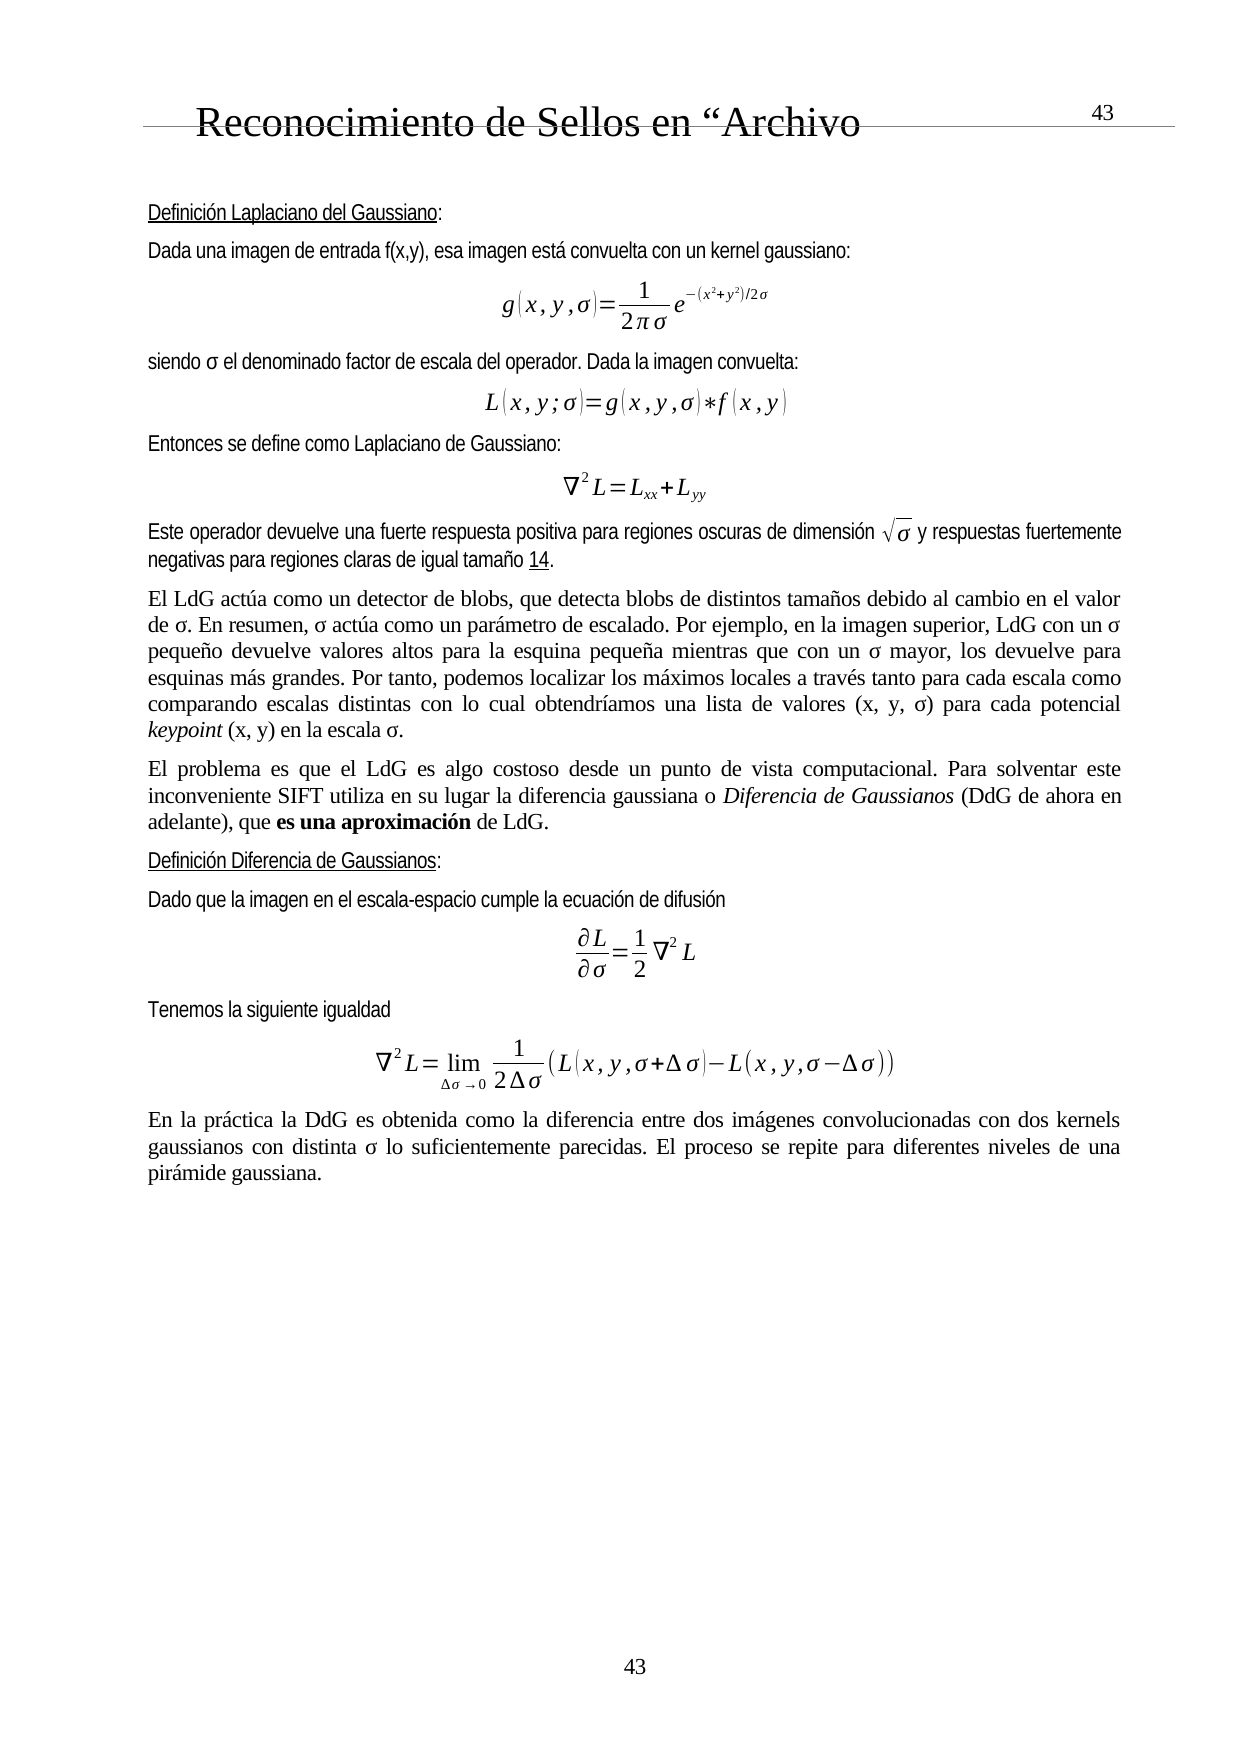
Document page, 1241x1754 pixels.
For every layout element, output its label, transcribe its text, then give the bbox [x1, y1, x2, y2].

text El LdG actúa como un detector de blobs, que detecta blobs de distintos tamaños debido al cambio en el valor de σ. En resumen, σ actúa como un parámetro de escalado. Por ejemplo, en la imagen superior, LdG con un σ pequeño devuelve valores altos para la esquina pequeña mientras que con un σ mayor, los devuelve para esquinas más grandes. Por tanto, podemos localizar los máximos locales a través tanto para cada escala como comparando escalas distintas con lo cual obtendríamos una lista de valores (x, y, σ) para cada potencial keypoint (x, y) en la escala σ. [148, 585, 1122, 743]
text Entonces se define como Laplaciano de Gaussiano: [148, 430, 1122, 456]
text siendo σ el denominado factor de escala del operador. Dada la imagen convuelta: [148, 348, 1122, 374]
text Este operador devuelve una fuerte respuesta positiva para regiones oscuras de dimensión y respuestas fuertemente negativas para regiones claras de igual tamaño . [148, 516, 1122, 572]
text Dada una imagen de entrada f(x,y), esa imagen está convuelta con un kernel gaussiano: [148, 237, 1122, 264]
text Definición Diferencia de Gaussianos: [148, 847, 1122, 873]
text El problema es que el LdG es algo costoso desde un punto de vista computacional. Para solventar este inconveniente SIFT utiliza en su lugar la diferencia gaussiana o Diferencia de Gaussianos (DdG de ahora en adelante), que es una aproximación de LdG. [148, 755, 1122, 834]
text En la práctica la DdG es obtenida como la diferencia entre dos imágenes convolucionadas con dos kernels gaussianos con distinta σ lo suficientemente parecidas. El proceso se repite para diferentes niveles de una pirámide gaussiana. [148, 1106, 1122, 1185]
text Dado que la imagen en el escala-espacio cumple la ecuación de difusión [148, 886, 1122, 912]
text Tenemos la siguiente igualdad [148, 996, 1122, 1022]
text Definición Laplaciano del Gaussiano: [148, 199, 1122, 225]
